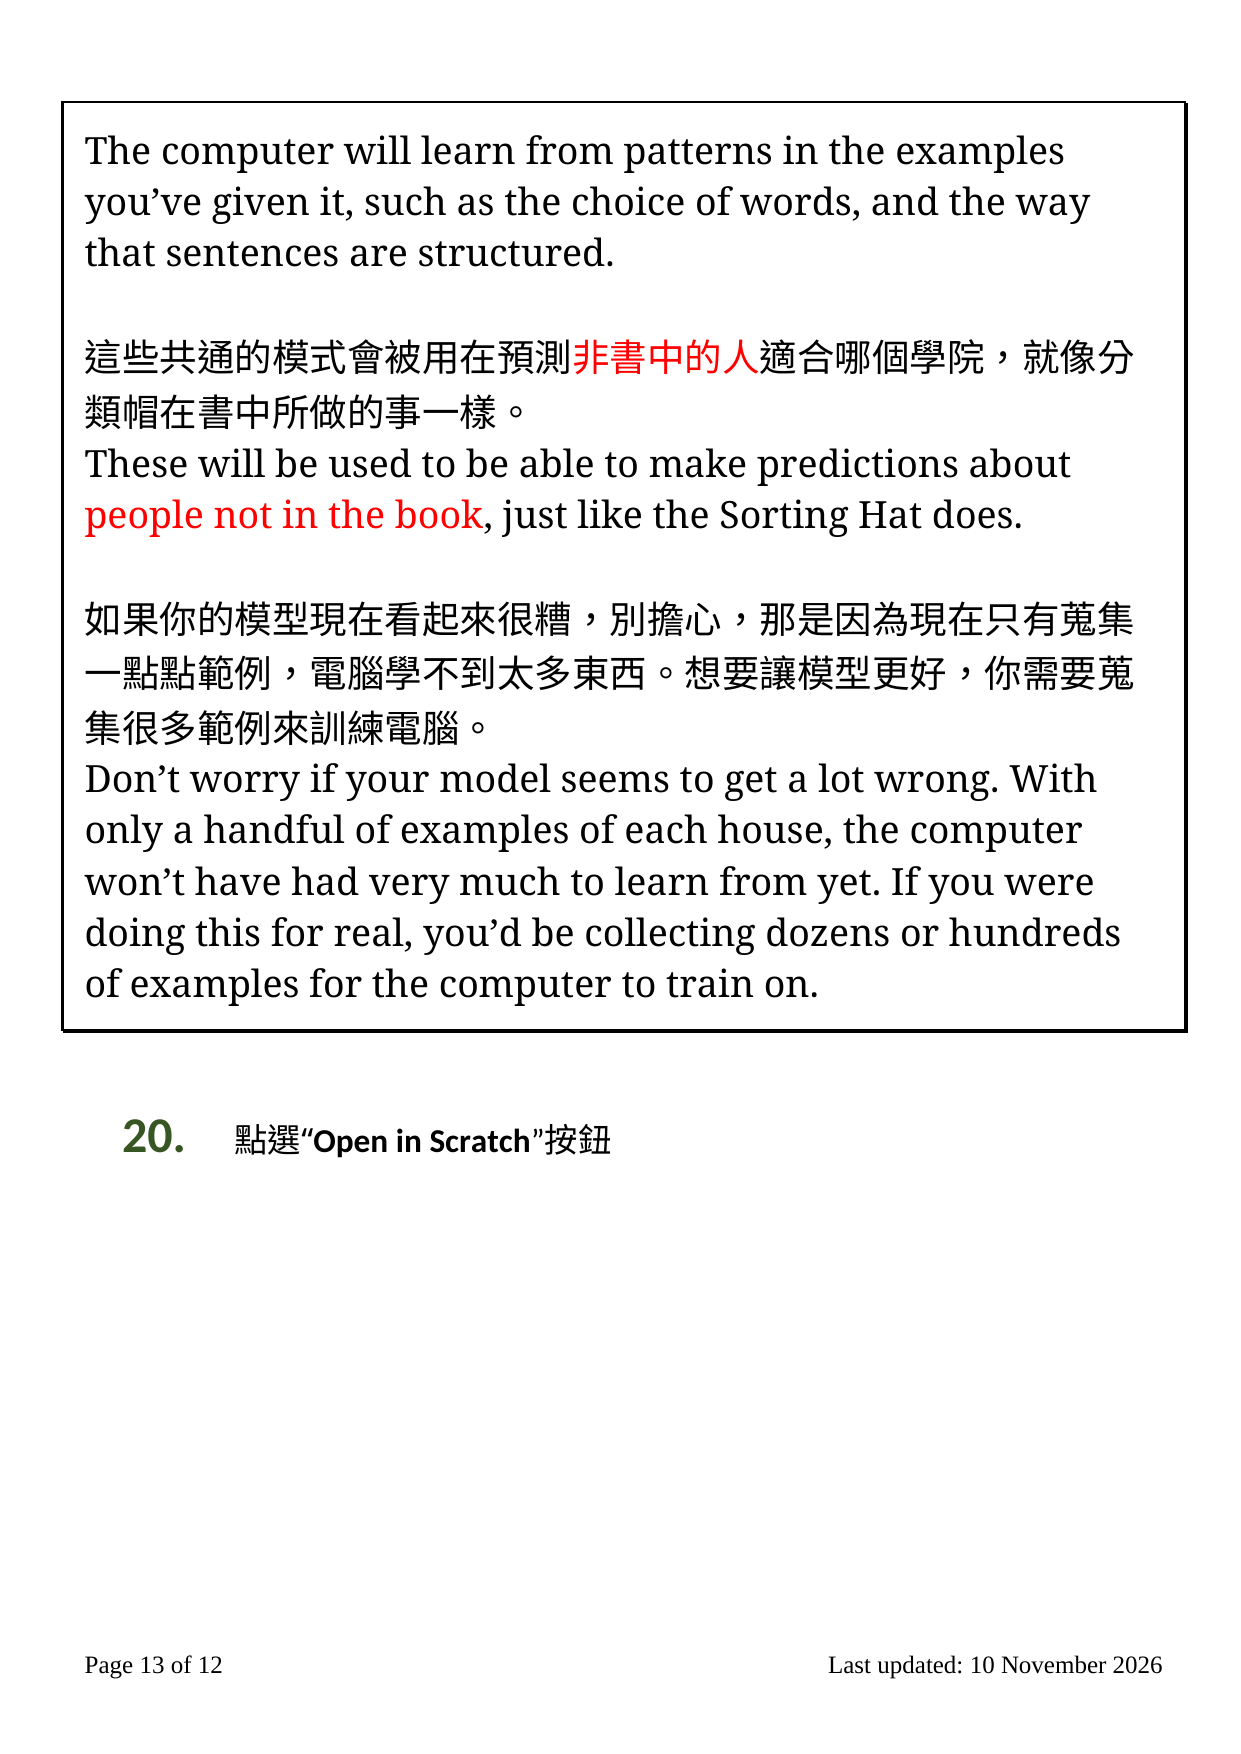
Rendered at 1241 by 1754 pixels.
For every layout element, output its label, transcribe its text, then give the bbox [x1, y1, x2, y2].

text 如果你的模型現在看起來很糟，別擔心，那是因為現在只有蒐集一點點範例，電腦學不到太多東西。想要讓模型更好，你需要蒐集很多範例來訓練電腦。 [84, 590, 1163, 730]
text The computer will learn from patterns in the examples you’ve given it, such as the choice of words, and the way that sentences are structured. [64, 103, 1184, 277]
text 這些共通的模式會被用在預測非書中的人適合哪個學院，就像分類帽在書中所做的事一樣。 [84, 328, 1163, 437]
list 點選“Open in Scratch”按鈕 [122, 1104, 1163, 1165]
text These will be used to be able to make predictions about people not in the book, just like the Sorting Hat does. [84, 437, 1163, 539]
text Don’t worry if your model seems to get a lot wrong. With only a handful of examples of each house, the computer won’t have had very much to learn from yet. If you were doing this for real, you’d be collecting dozens or hundreds of examples for the computer to train on. [64, 730, 1184, 1029]
